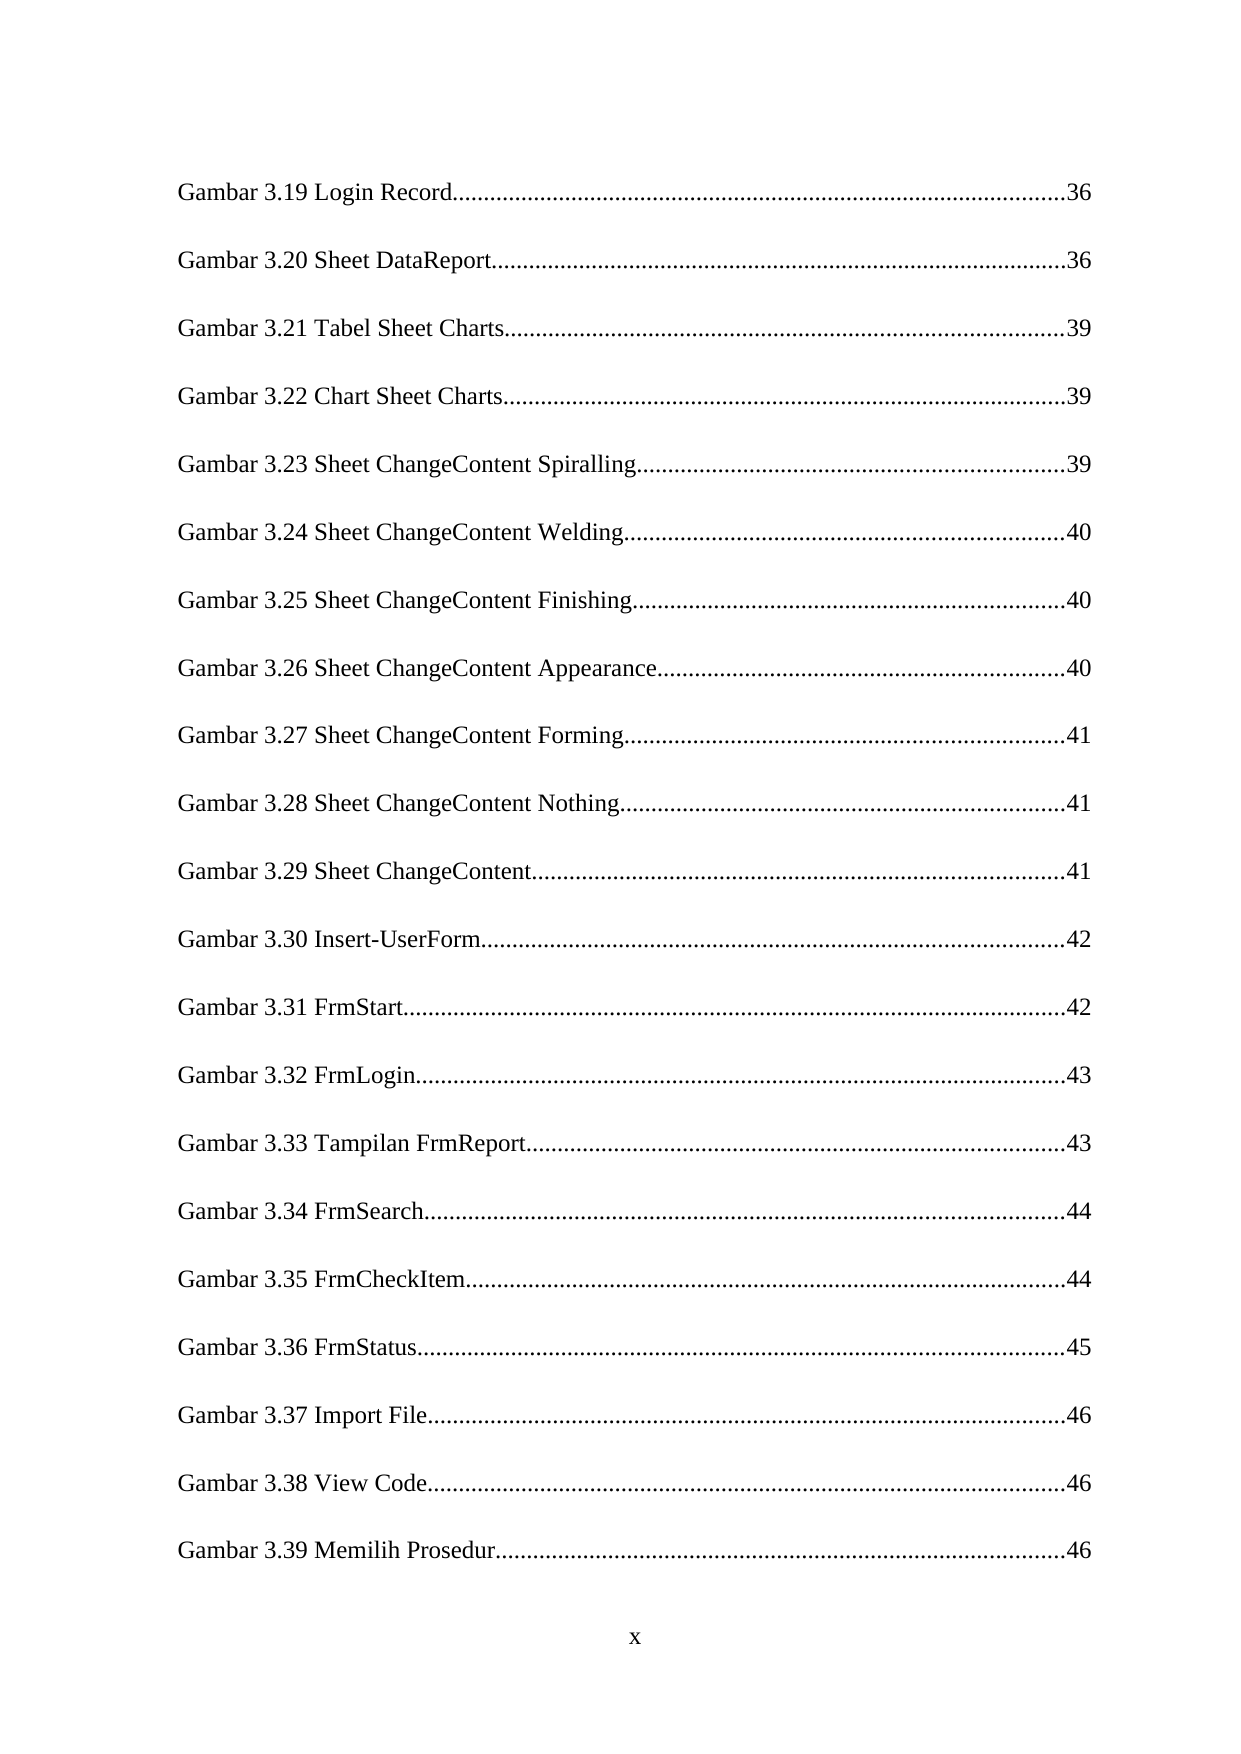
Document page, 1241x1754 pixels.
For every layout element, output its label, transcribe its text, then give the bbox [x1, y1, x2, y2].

text Gambar 3.23 Sheet ChangeContent Spiralling 39 [177, 449, 1092, 478]
text Gambar 3.38 View Code 46 [177, 1468, 1092, 1496]
text Gambar 3.24 Sheet ChangeContent Welding 40 [177, 517, 1092, 546]
text Gambar 3.37 Import File 46 [177, 1400, 1092, 1428]
text Gambar 3.25 Sheet ChangeContent Finishing 40 [177, 585, 1092, 613]
text Gambar 3.19 Login Record 36 [177, 177, 1092, 206]
text Gambar 3.28 Sheet ChangeContent Nothing 41 [177, 788, 1092, 817]
text Gambar 3.26 Sheet ChangeContent Appearance 40 [177, 653, 1092, 681]
text Gambar 3.30 Insert-UserForm 42 [177, 924, 1092, 953]
text Gambar 3.22 Chart Sheet Charts 39 [177, 381, 1092, 410]
text Gambar 3.31 FrmStart 42 [177, 992, 1092, 1021]
text Gambar 3.29 Sheet ChangeContent 41 [177, 856, 1092, 885]
text Gambar 3.36 FrmStatus 45 [177, 1332, 1092, 1361]
text Gambar 3.33 Tampilan FrmReport 43 [177, 1128, 1092, 1157]
text Gambar 3.34 FrmSearch 44 [177, 1196, 1092, 1225]
text Gambar 3.39 Memilih Prosedur 46 [177, 1536, 1092, 1564]
text Gambar 3.32 FrmLogin 43 [177, 1060, 1092, 1089]
text Gambar 3.35 FrmCheckItem 44 [177, 1264, 1092, 1293]
text Gambar 3.21 Tabel Sheet Charts 39 [177, 313, 1092, 342]
text Gambar 3.20 Sheet DataReport 36 [177, 245, 1092, 274]
text Gambar 3.27 Sheet ChangeContent Forming 41 [177, 721, 1092, 749]
